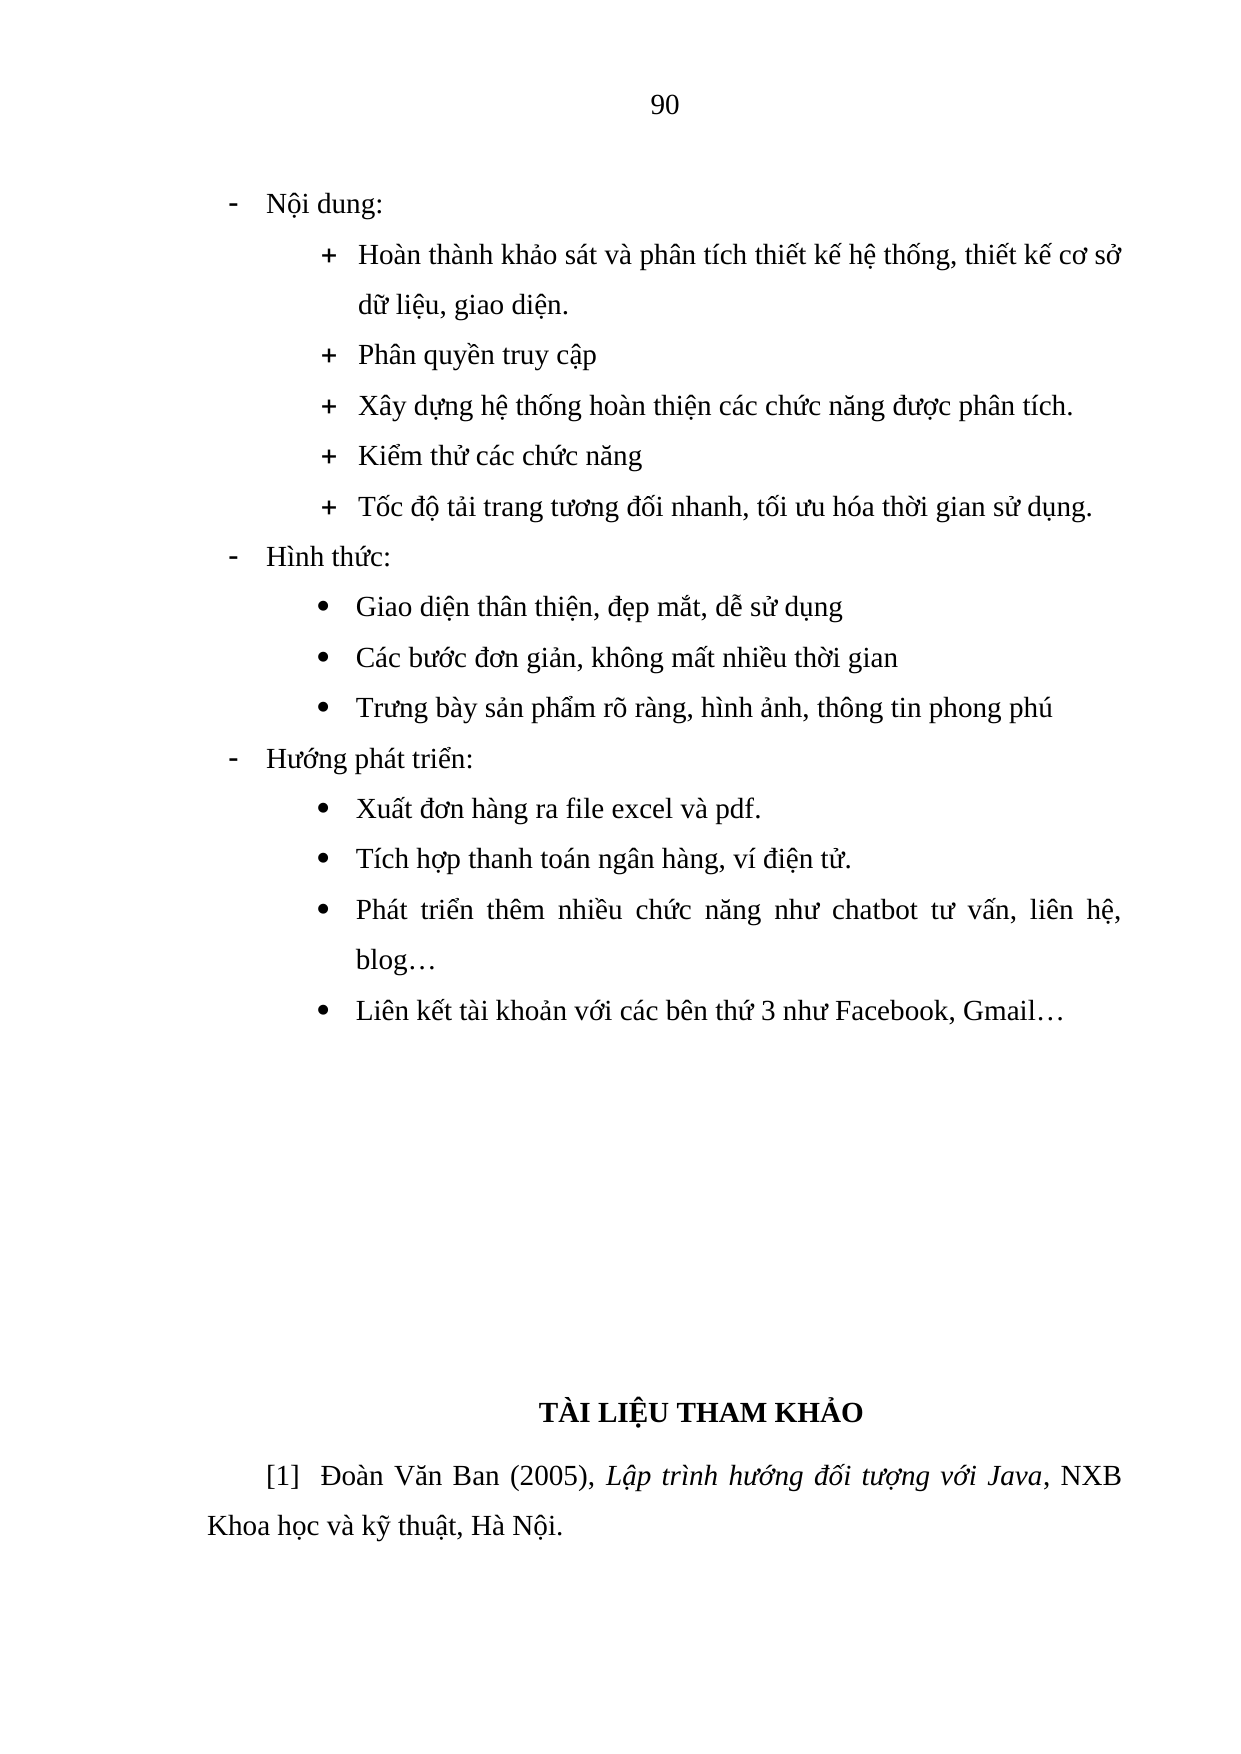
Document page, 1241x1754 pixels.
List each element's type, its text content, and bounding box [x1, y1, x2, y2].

list Trưng bày sản phẩm rõ ràng, hình ảnh, thông tin phong phú [318, 690, 1122, 724]
list Xây dựng hệ thống hoàn thiện các chức năng được phân tích. [320, 388, 1122, 422]
text TÀI LIỆU THAM KHẢO [207, 1395, 1122, 1429]
list Phát triển thêm nhiều chức năng như chatbot tư vấn, liên hệ, blog… [318, 892, 1122, 976]
list Tích hợp thanh toán ngân hàng, ví điện tử. [318, 842, 1122, 875]
text [1] Đoàn Văn Ban (2005), Lập trình hướng đối tượng với Java, NXB Khoa học và kỹ thuật, Hà Nội. [207, 1458, 1122, 1542]
list Liên kết tài khoản với các bên thứ 3 như Facebook, Gmail… [318, 993, 1122, 1026]
list Hình thức: [228, 539, 1122, 573]
list Hướng phát triển: [228, 741, 1122, 774]
list Nội dung: [228, 186, 1122, 220]
list Xuất đơn hàng ra file excel và pdf. [318, 791, 1122, 825]
list Phân quyền truy cập [320, 337, 1122, 371]
list Hoàn thành khảo sát và phân tích thiết kế hệ thống, thiết kế cơ sở dữ liệu, giao diện. [320, 237, 1122, 321]
list Giao diện thân thiện, đẹp mắt, dễ sử dụng [318, 589, 1122, 623]
list Tốc độ tải trang tương đối nhanh, tối ưu hóa thời gian sử dụng. [320, 489, 1122, 522]
list Các bước đơn giản, không mất nhiều thời gian [318, 640, 1122, 674]
list Kiểm thử các chức năng [320, 438, 1122, 472]
